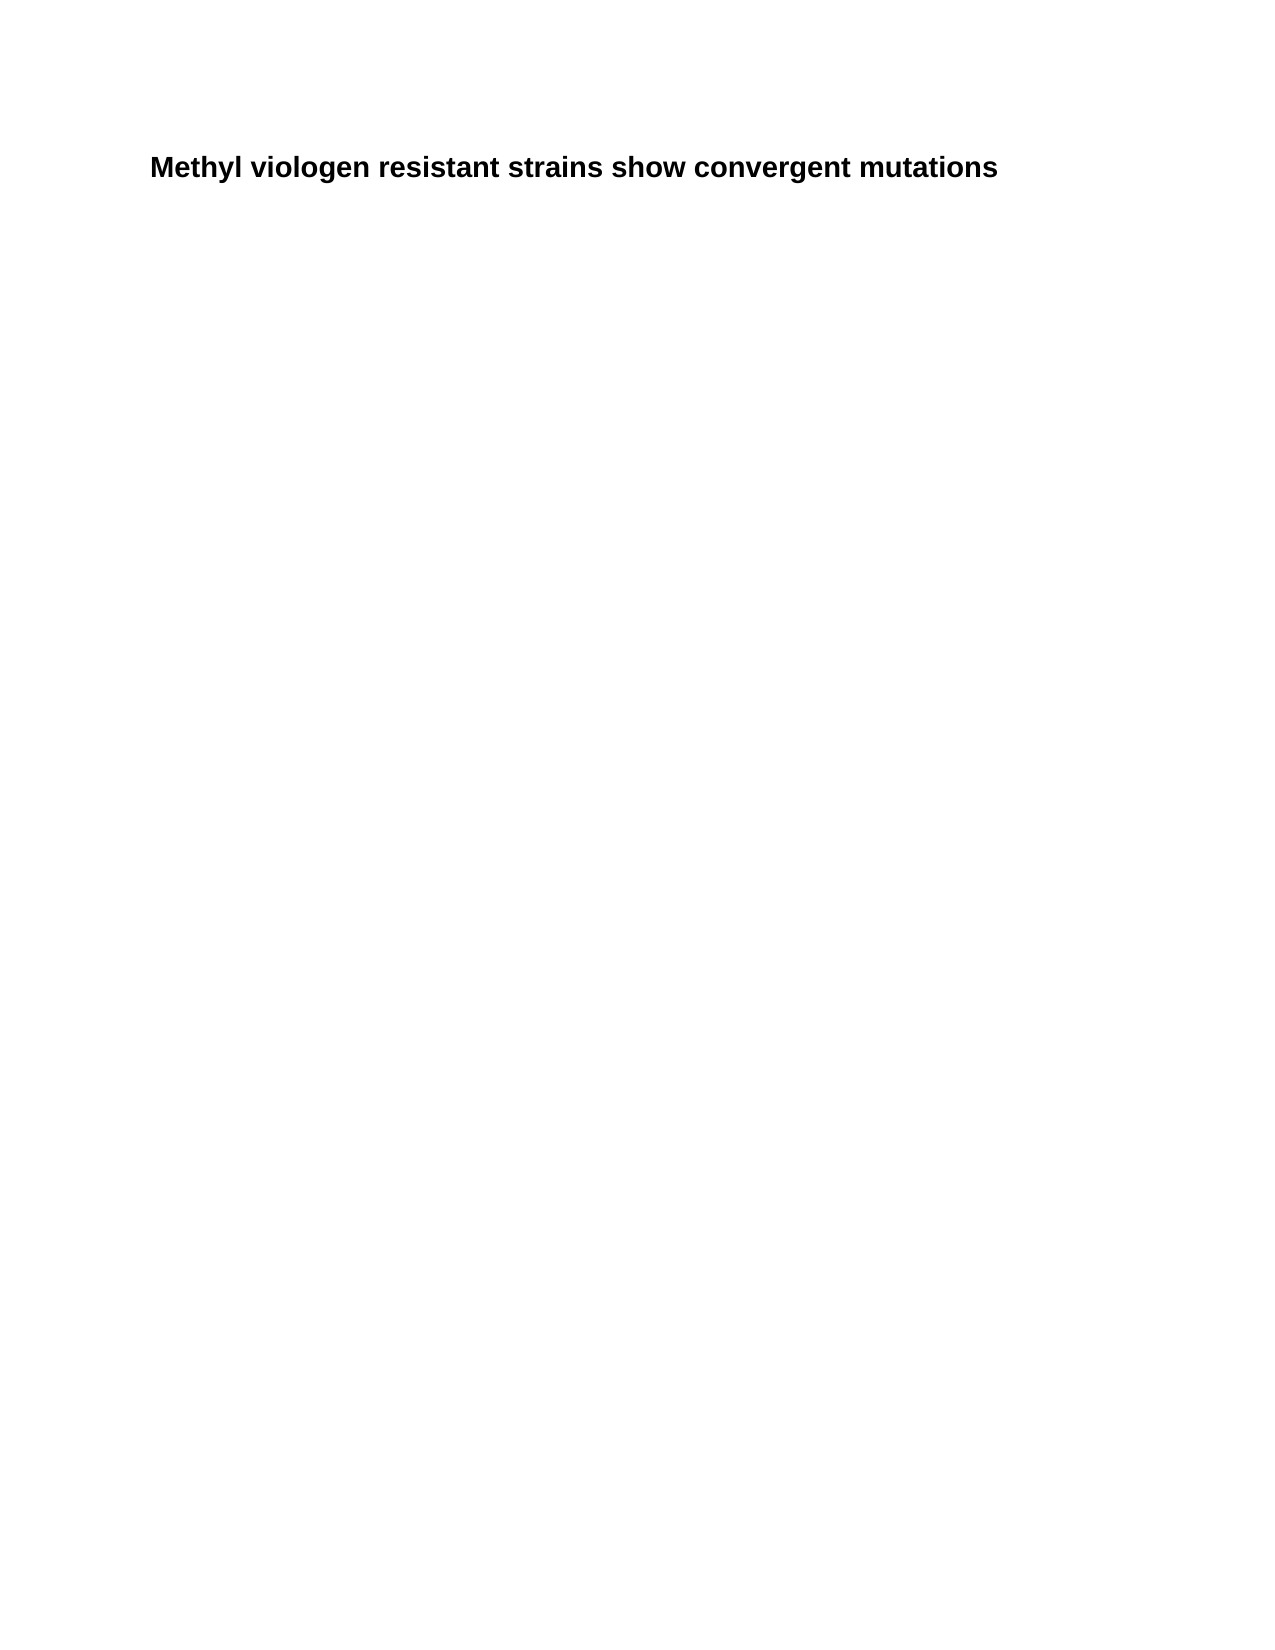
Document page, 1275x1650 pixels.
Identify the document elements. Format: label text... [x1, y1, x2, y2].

subtitle Methyl viologen resistant strains show convergent mutations [150, 150, 1125, 183]
